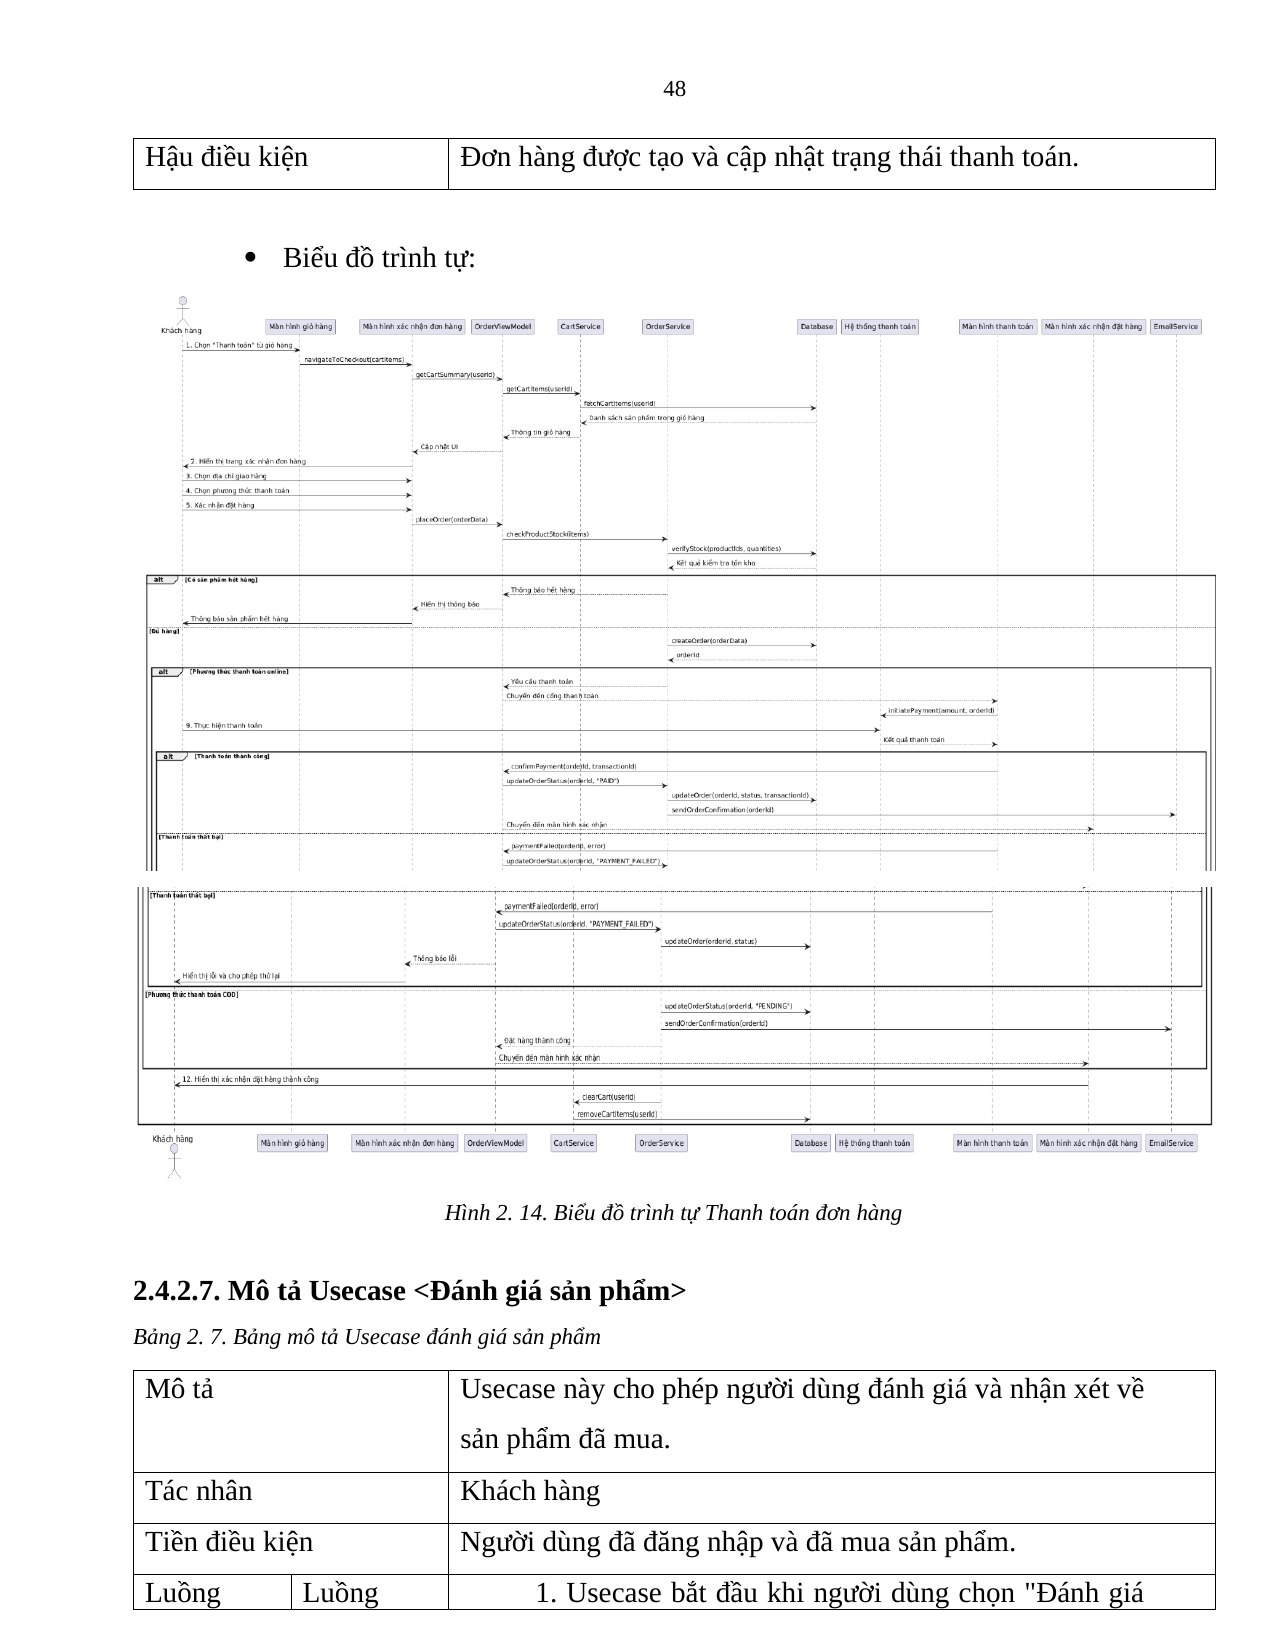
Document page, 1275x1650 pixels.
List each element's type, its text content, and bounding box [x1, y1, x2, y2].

table_header Mô tả [134, 1371, 448, 1472]
picture [132, 290, 1216, 871]
table_cell Luồng sự kiện chính [292, 1575, 448, 1609]
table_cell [449, 1575, 1215, 1609]
table_cell Tiền điều kiện [134, 1524, 448, 1574]
text Bảng 2. 7. Bảng mô tả Usecase đánh giá sản phẩm [133, 1323, 1216, 1349]
picture [132, 887, 1216, 1183]
table_cell Tác nhân [134, 1473, 448, 1523]
text Hình 2. 14. Biểu đồ trình tự Thanh toán đơn hàng [133, 1199, 1216, 1226]
table_cell Luồng sự kiện [134, 1575, 291, 1609]
table_cell Hậu điều kiện [134, 139, 448, 189]
table_cell Khách hàng [449, 1473, 1215, 1523]
list Biểu đồ trình tự: [245, 240, 1157, 274]
table_header Usecase này cho phép người dùng đánh giá và nhận xét về sản phẩm đã mua. [449, 1371, 1215, 1472]
table_cell Đơn hàng được tạo và cập nhật trạng thái thanh toán. [449, 139, 1215, 189]
table_cell Người dùng đã đăng nhập và đã mua sản phẩm. [449, 1524, 1215, 1574]
text 2.4.2.7. Mô tả Usecase <Đánh giá sản phẩm> [133, 1273, 1216, 1306]
